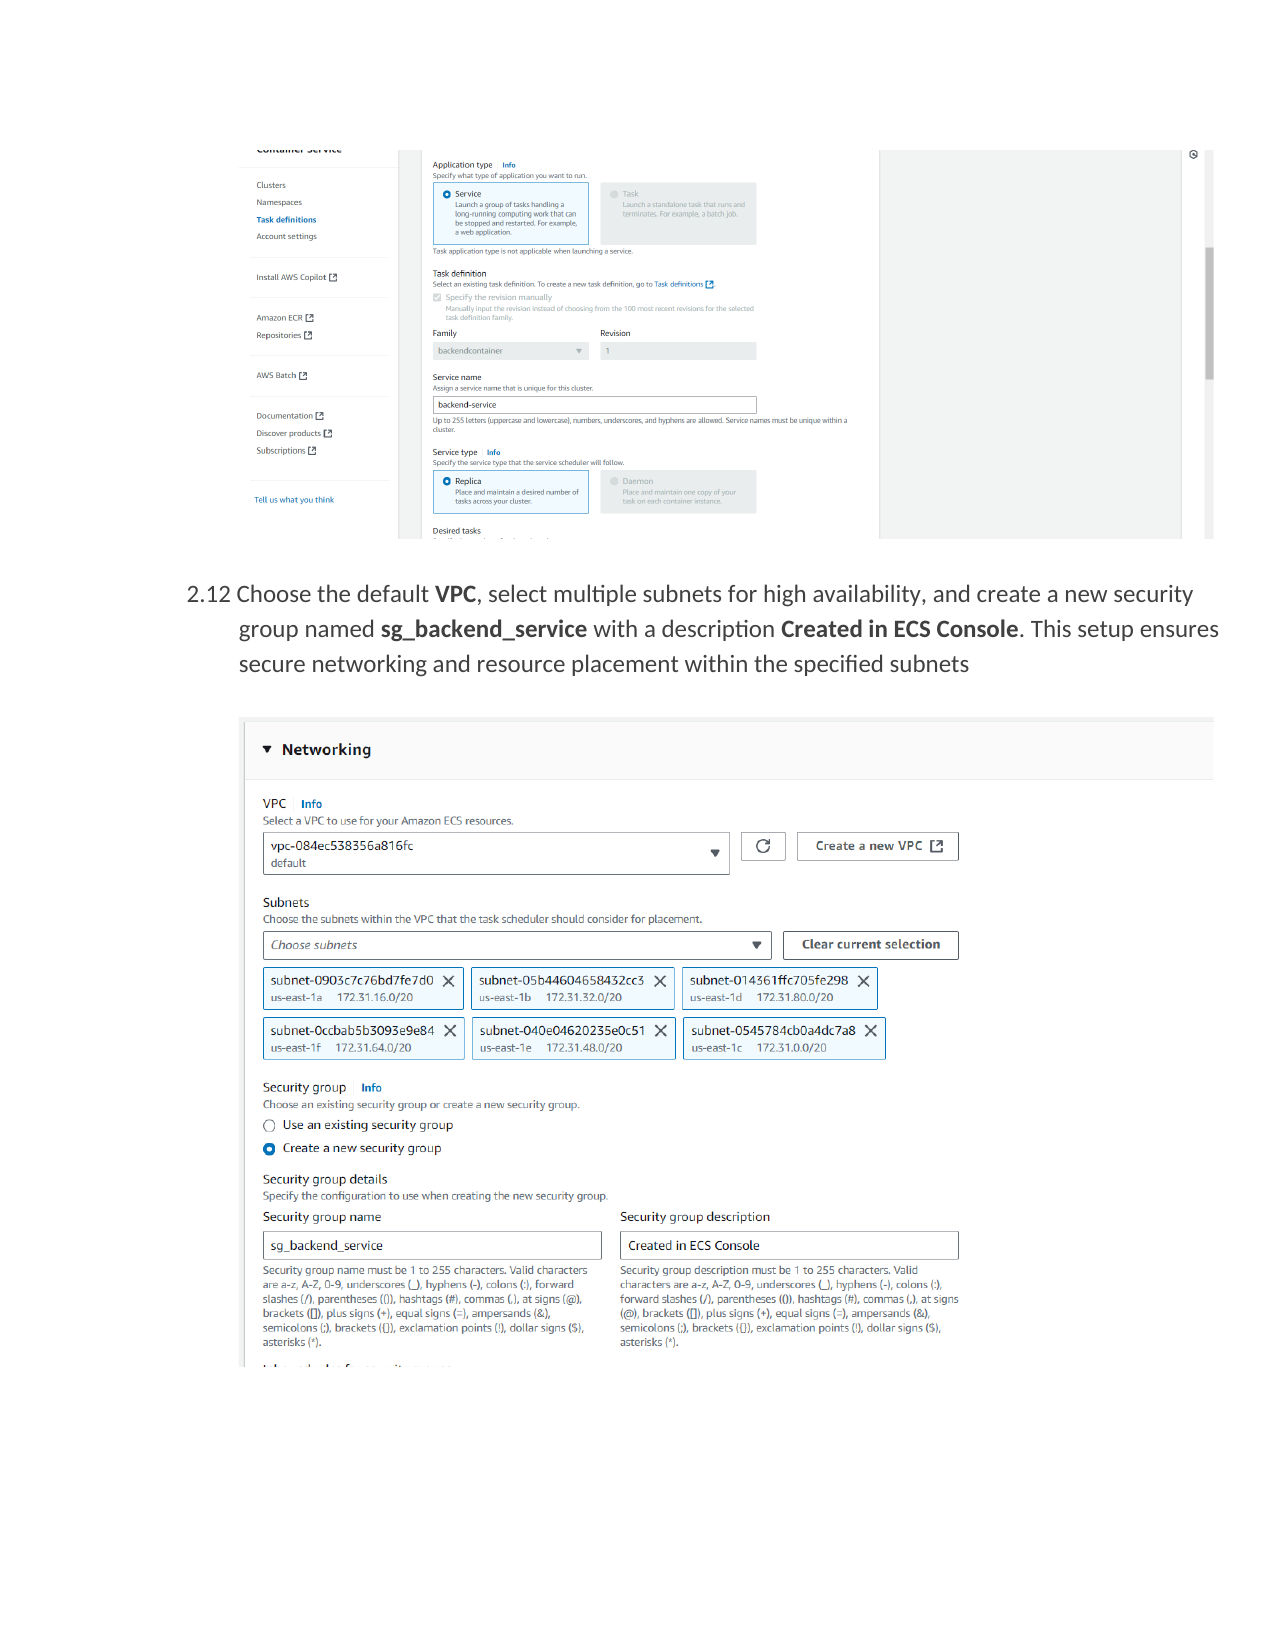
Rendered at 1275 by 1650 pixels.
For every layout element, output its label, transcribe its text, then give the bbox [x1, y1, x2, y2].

picture [238, 150, 1214, 539]
picture [238, 717, 1214, 1367]
list Choose the default VPC, select multiple subnets for high availability, and create a new security group named sg_backend_service with a description Created in ECS Console. This setup ensures secure networking and resource placement within the specified subnets [186, 578, 1247, 678]
